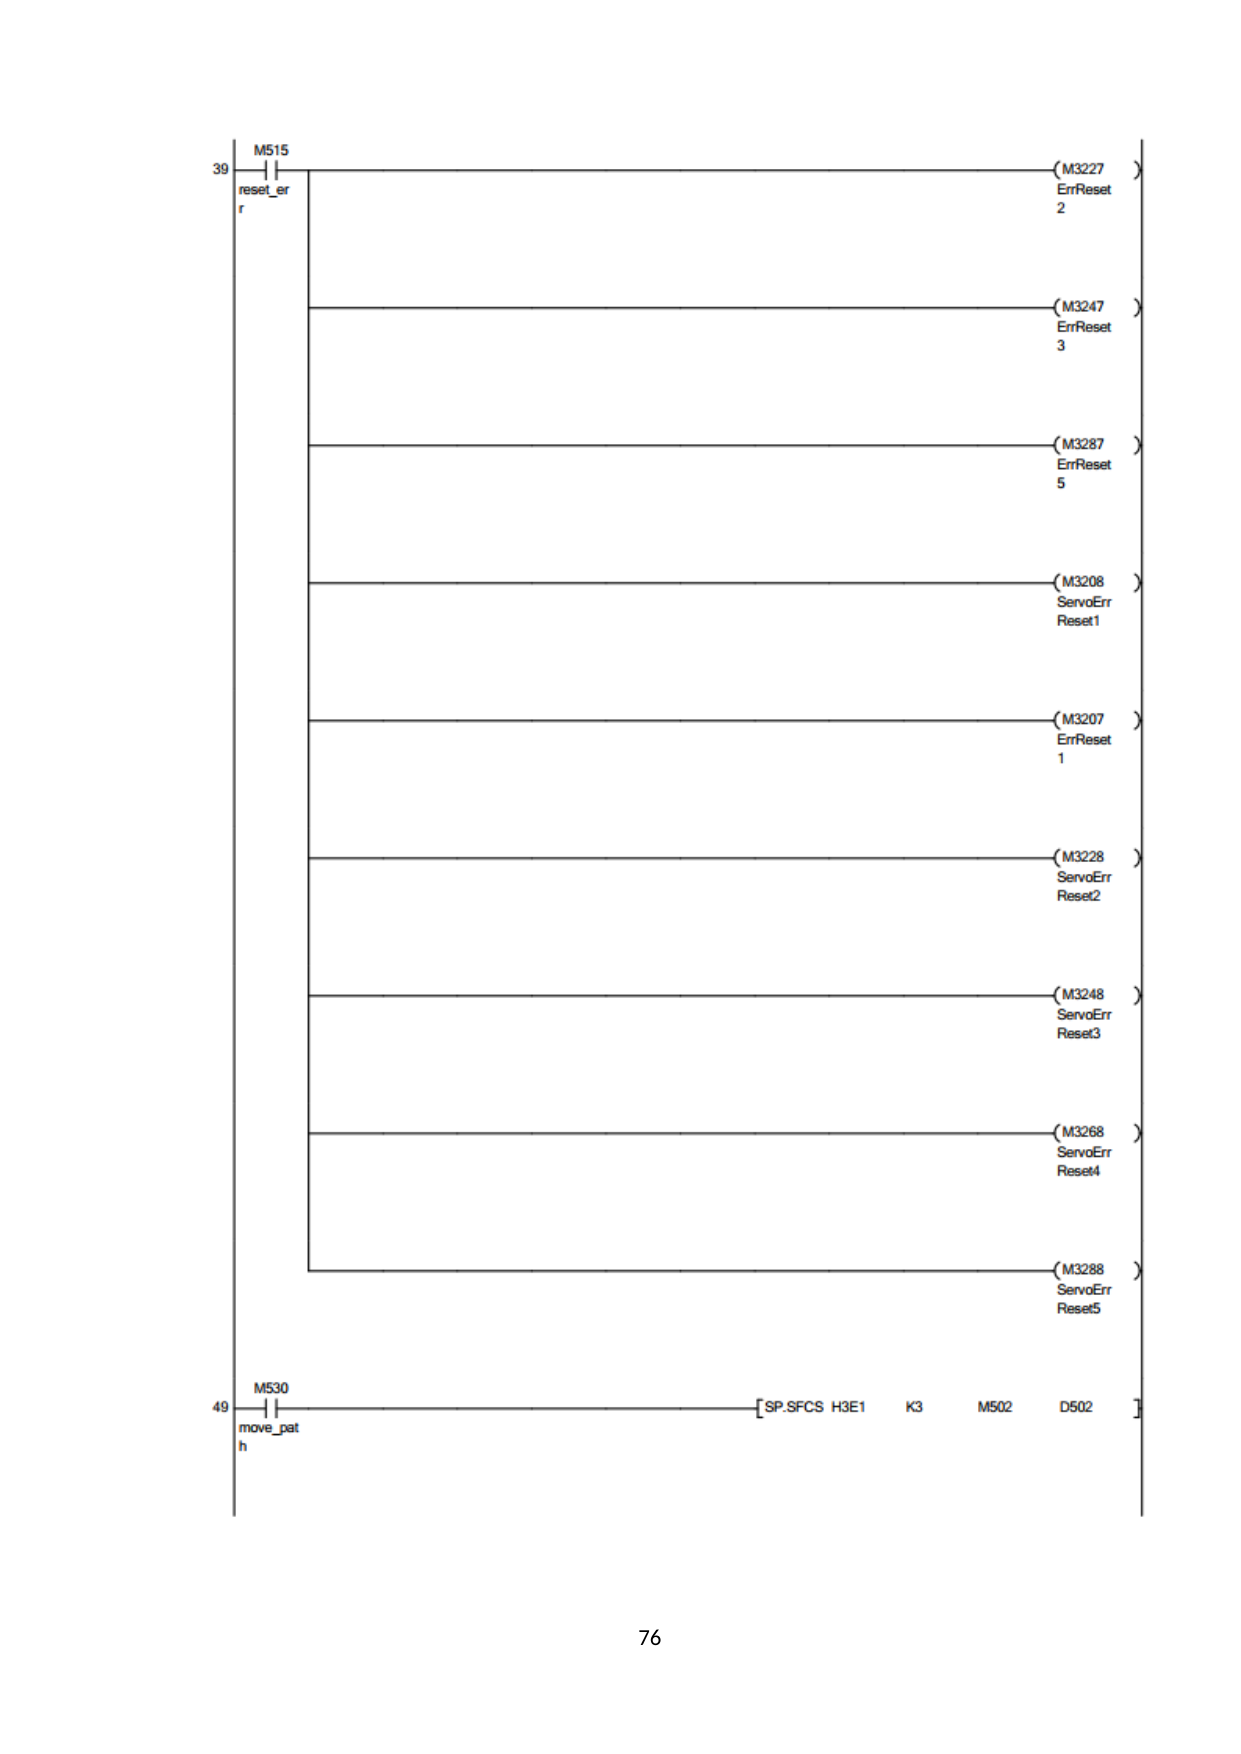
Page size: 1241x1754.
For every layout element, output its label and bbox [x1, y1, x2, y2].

picture [150, 118, 1149, 1531]
